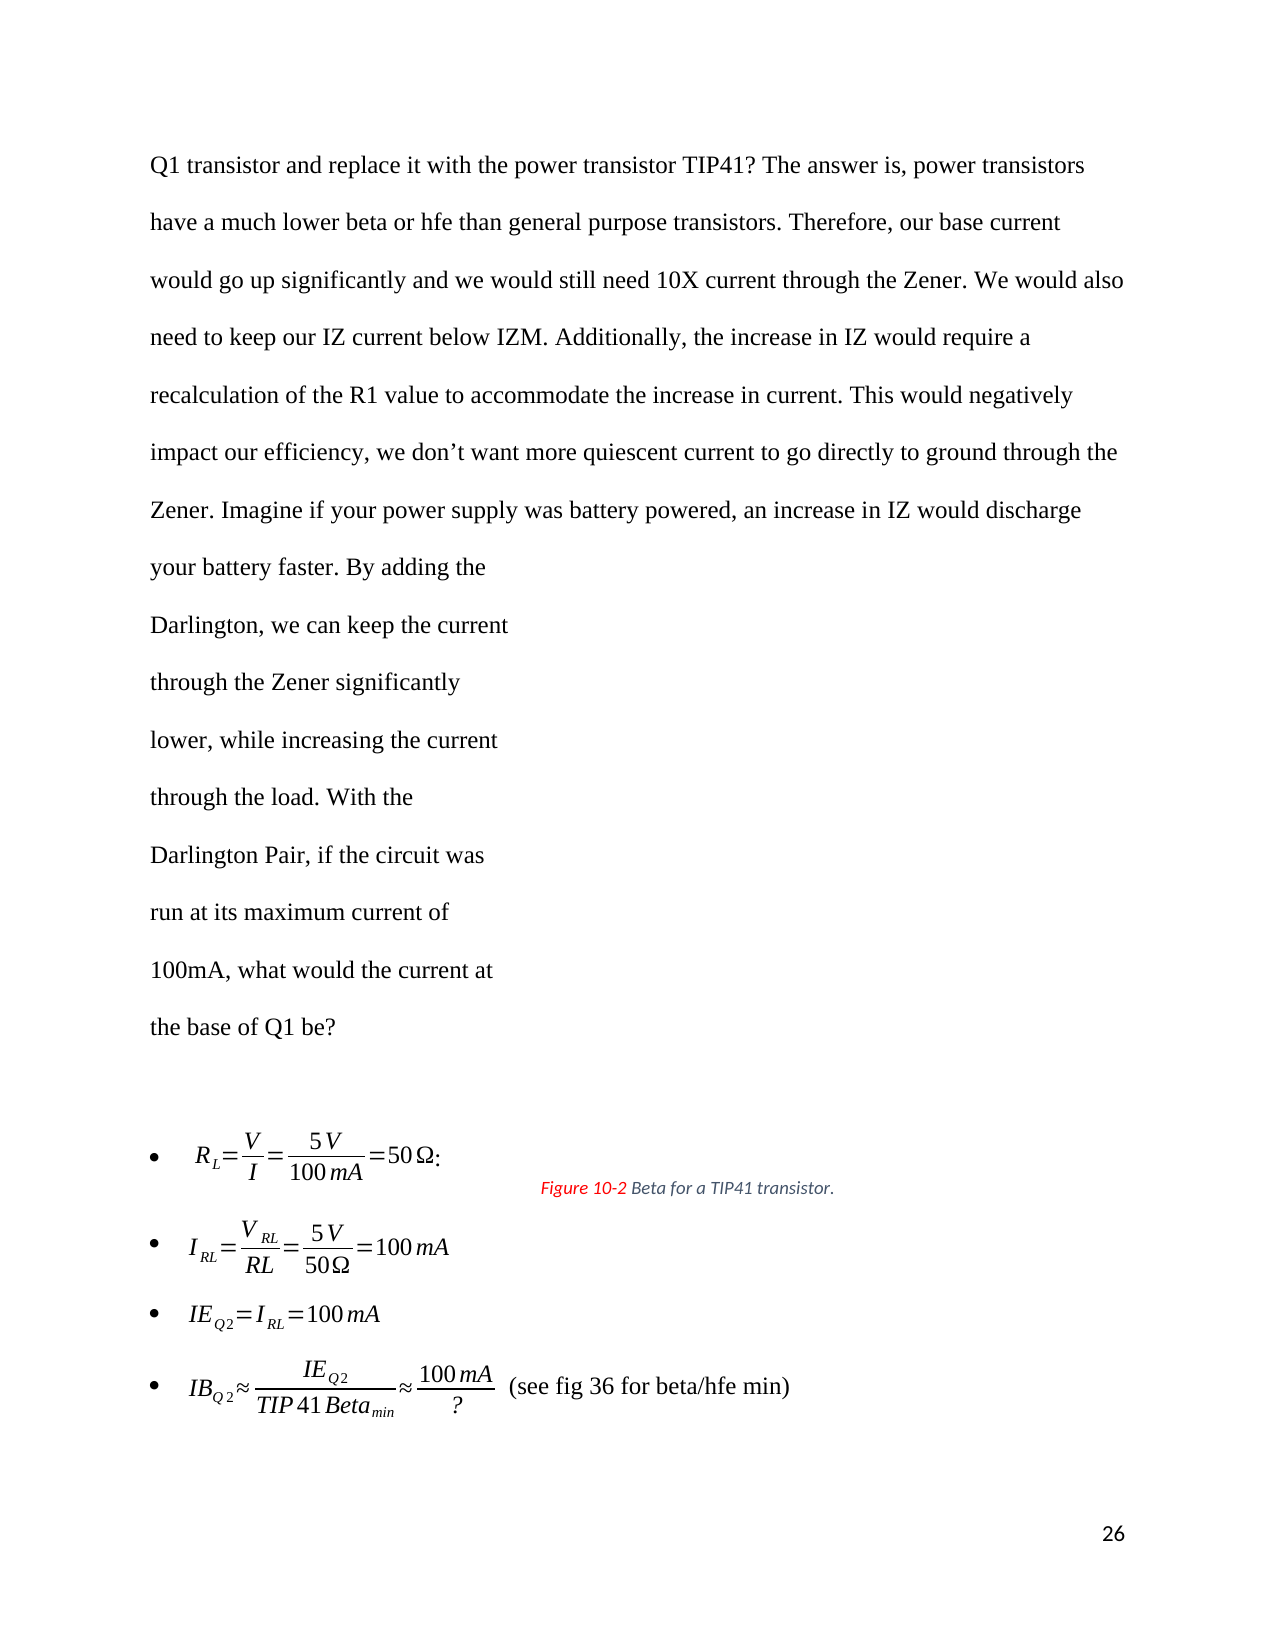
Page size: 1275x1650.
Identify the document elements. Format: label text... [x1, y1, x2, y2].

list (see fig 36 for beta/hfe min) [150, 1355, 1125, 1422]
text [150, 150, 1125, 1041]
list : [150, 1127, 1125, 1186]
